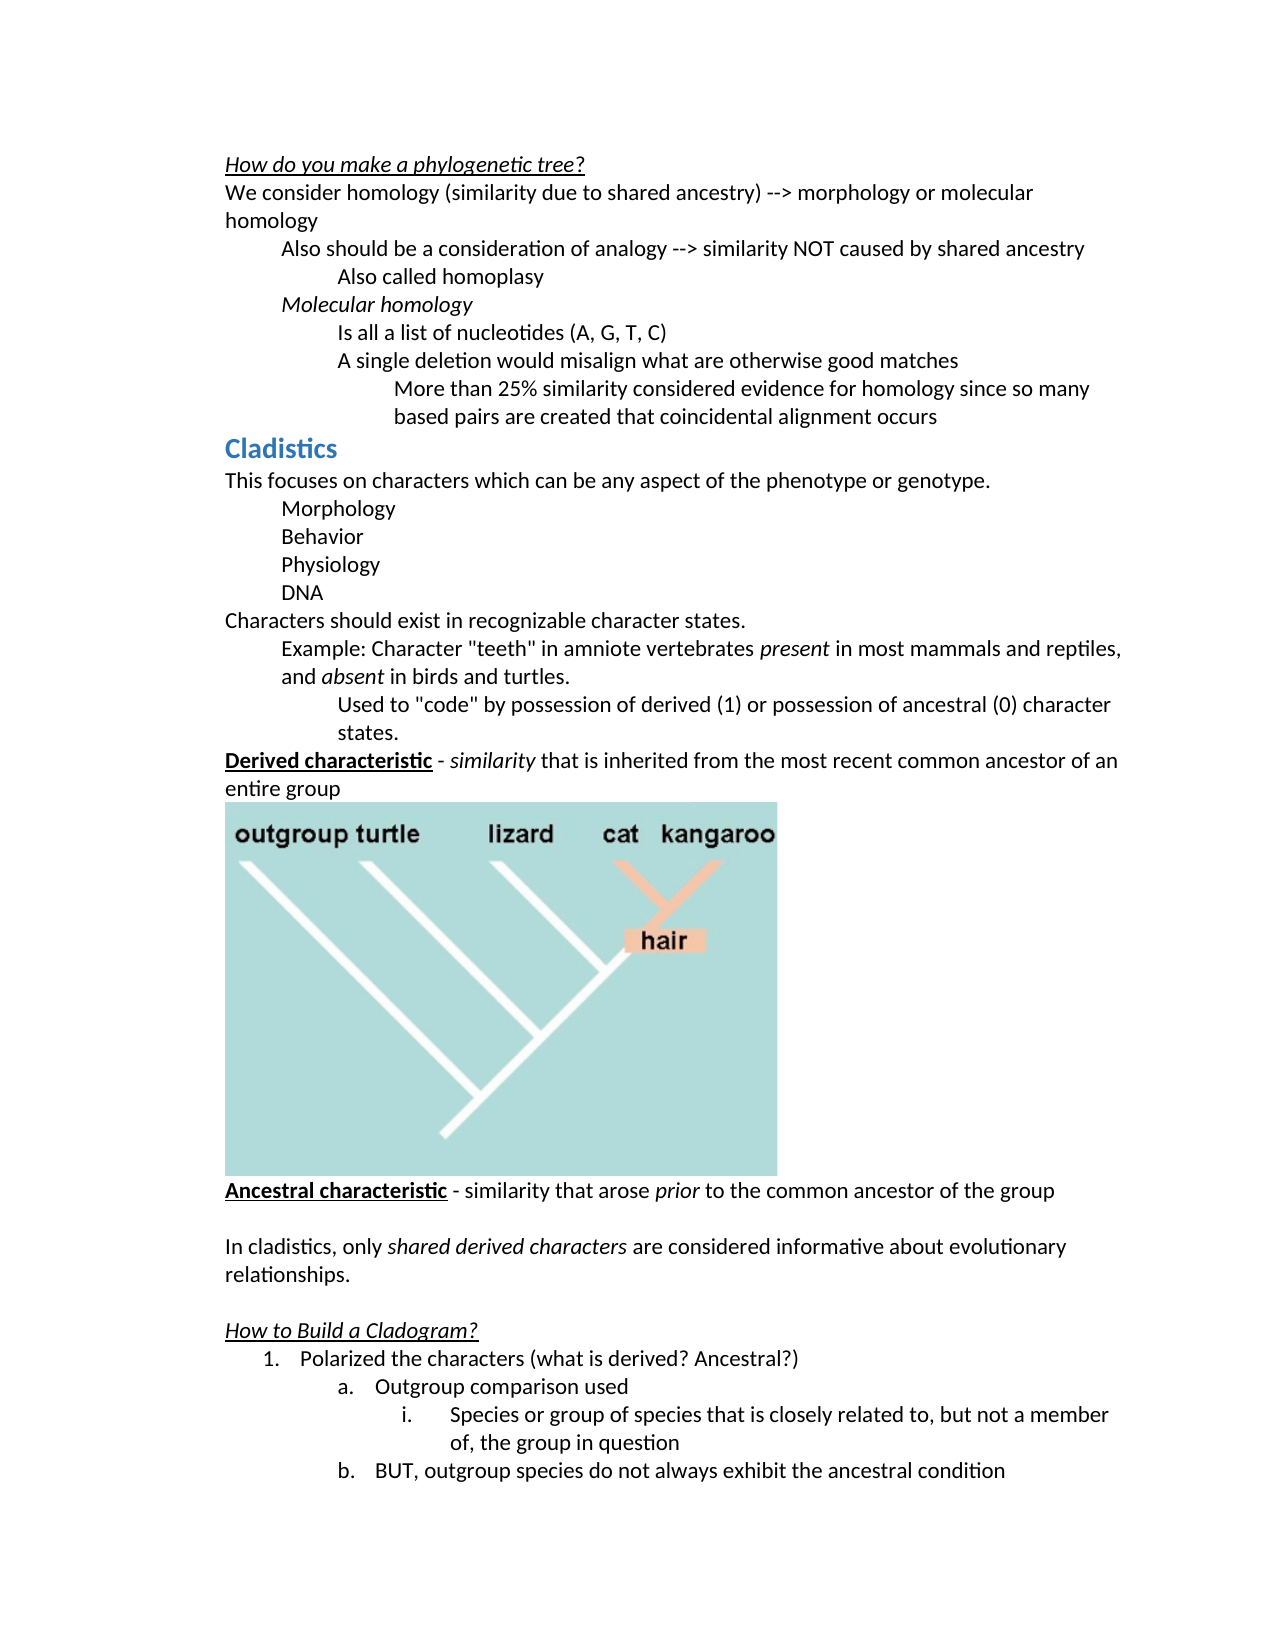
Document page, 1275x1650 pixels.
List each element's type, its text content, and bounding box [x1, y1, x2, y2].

text Physiology [281, 550, 1125, 578]
text Morphology [281, 494, 1125, 522]
text Example: Character "teeth" in amniote vertebrates present in most mammals and reptiles, and absent in birds and turtles. [281, 634, 1125, 690]
text Characters should exist in recognizable character states. [225, 606, 1125, 634]
text This focuses on characters which can be any aspect of the phenotype or genotype. [225, 466, 1125, 494]
text Behavior [281, 522, 1125, 550]
text Molecular homology [281, 290, 1125, 318]
text A single deletion would misalign what are otherwise good matches [337, 346, 1125, 374]
text DNA [281, 578, 1125, 606]
text How to Build a Cladogram? [225, 1316, 1125, 1344]
text In cladistics, only shared derived characters are considered informative about evolutionary relationships. [225, 1232, 1125, 1288]
list Outgroup comparison used [337, 1372, 1125, 1400]
text Is all a list of nucleotides (A, G, T, C) [337, 318, 1125, 346]
text How do you make a phylogenetic tree? [225, 150, 1125, 178]
text Used to "code" by possession of derived (1) or possession of ancestral (0) character states. [337, 690, 1125, 746]
text We consider homology (similarity due to shared ancestry) --> morphology or molecular homology [225, 178, 1125, 234]
text Derived characteristic - similarity that is inherited from the most recent common ancestor of an entire group [225, 746, 1125, 802]
list BUT, outgroup species do not always exhibit the ancestral condition [337, 1456, 1125, 1484]
list Species or group of species that is closely related to, but not a member of, the group in question [412, 1400, 1125, 1456]
text Ancestral characteristic - similarity that arose prior to the common ancestor of the group [225, 1176, 1125, 1204]
text More than 25% similarity considered evidence for homology since so many based pairs are created that coincidental alignment occurs [394, 374, 1125, 430]
text Also should be a consideration of analogy --> similarity NOT caused by shared ancestry [281, 234, 1125, 262]
subtitle Cladistics [225, 430, 1125, 466]
list Polarized the characters (what is derived? Ancestral?) [262, 1344, 1125, 1372]
text Also called homoplasy [337, 262, 1125, 290]
picture [225, 802, 778, 1176]
